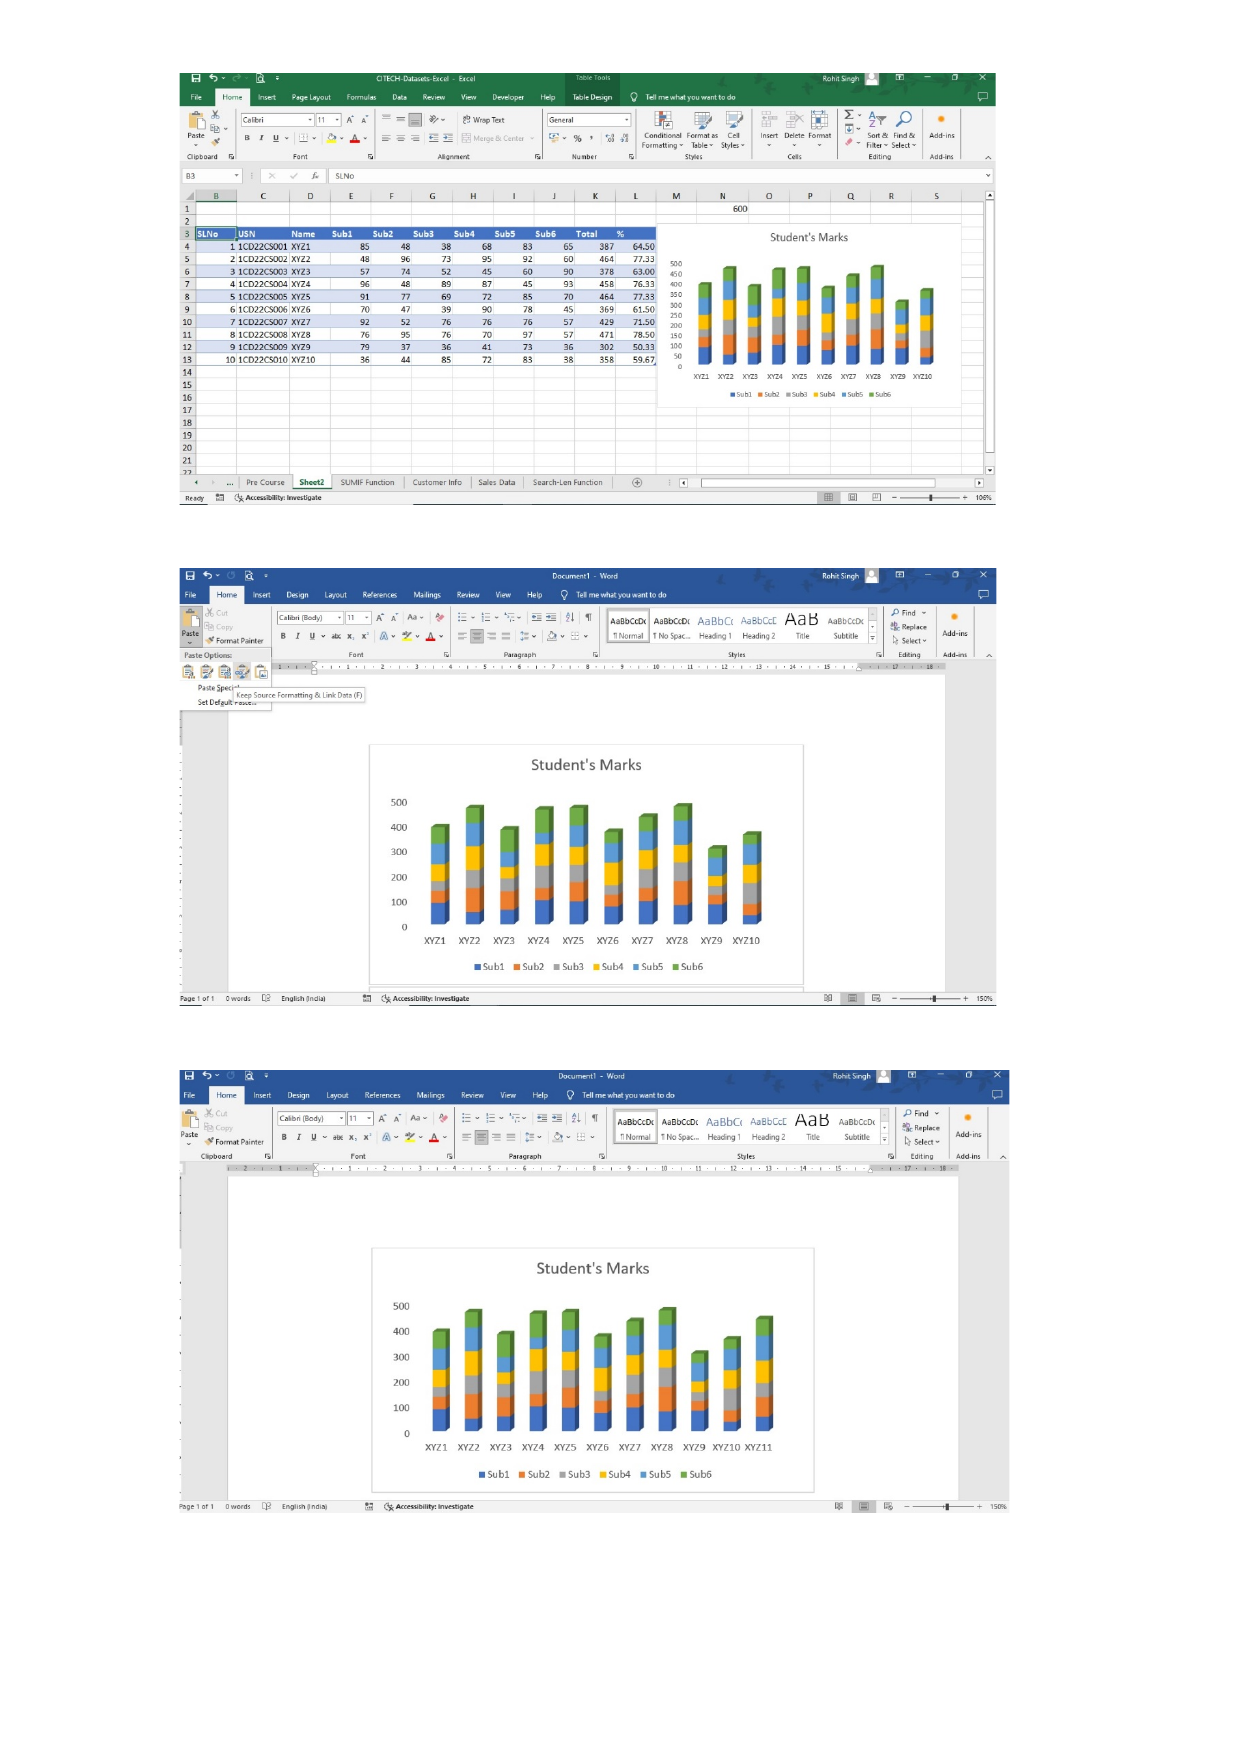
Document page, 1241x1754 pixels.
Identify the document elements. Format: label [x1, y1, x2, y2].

picture [179, 568, 997, 1006]
picture [179, 73, 996, 505]
picture [179, 1070, 1010, 1513]
